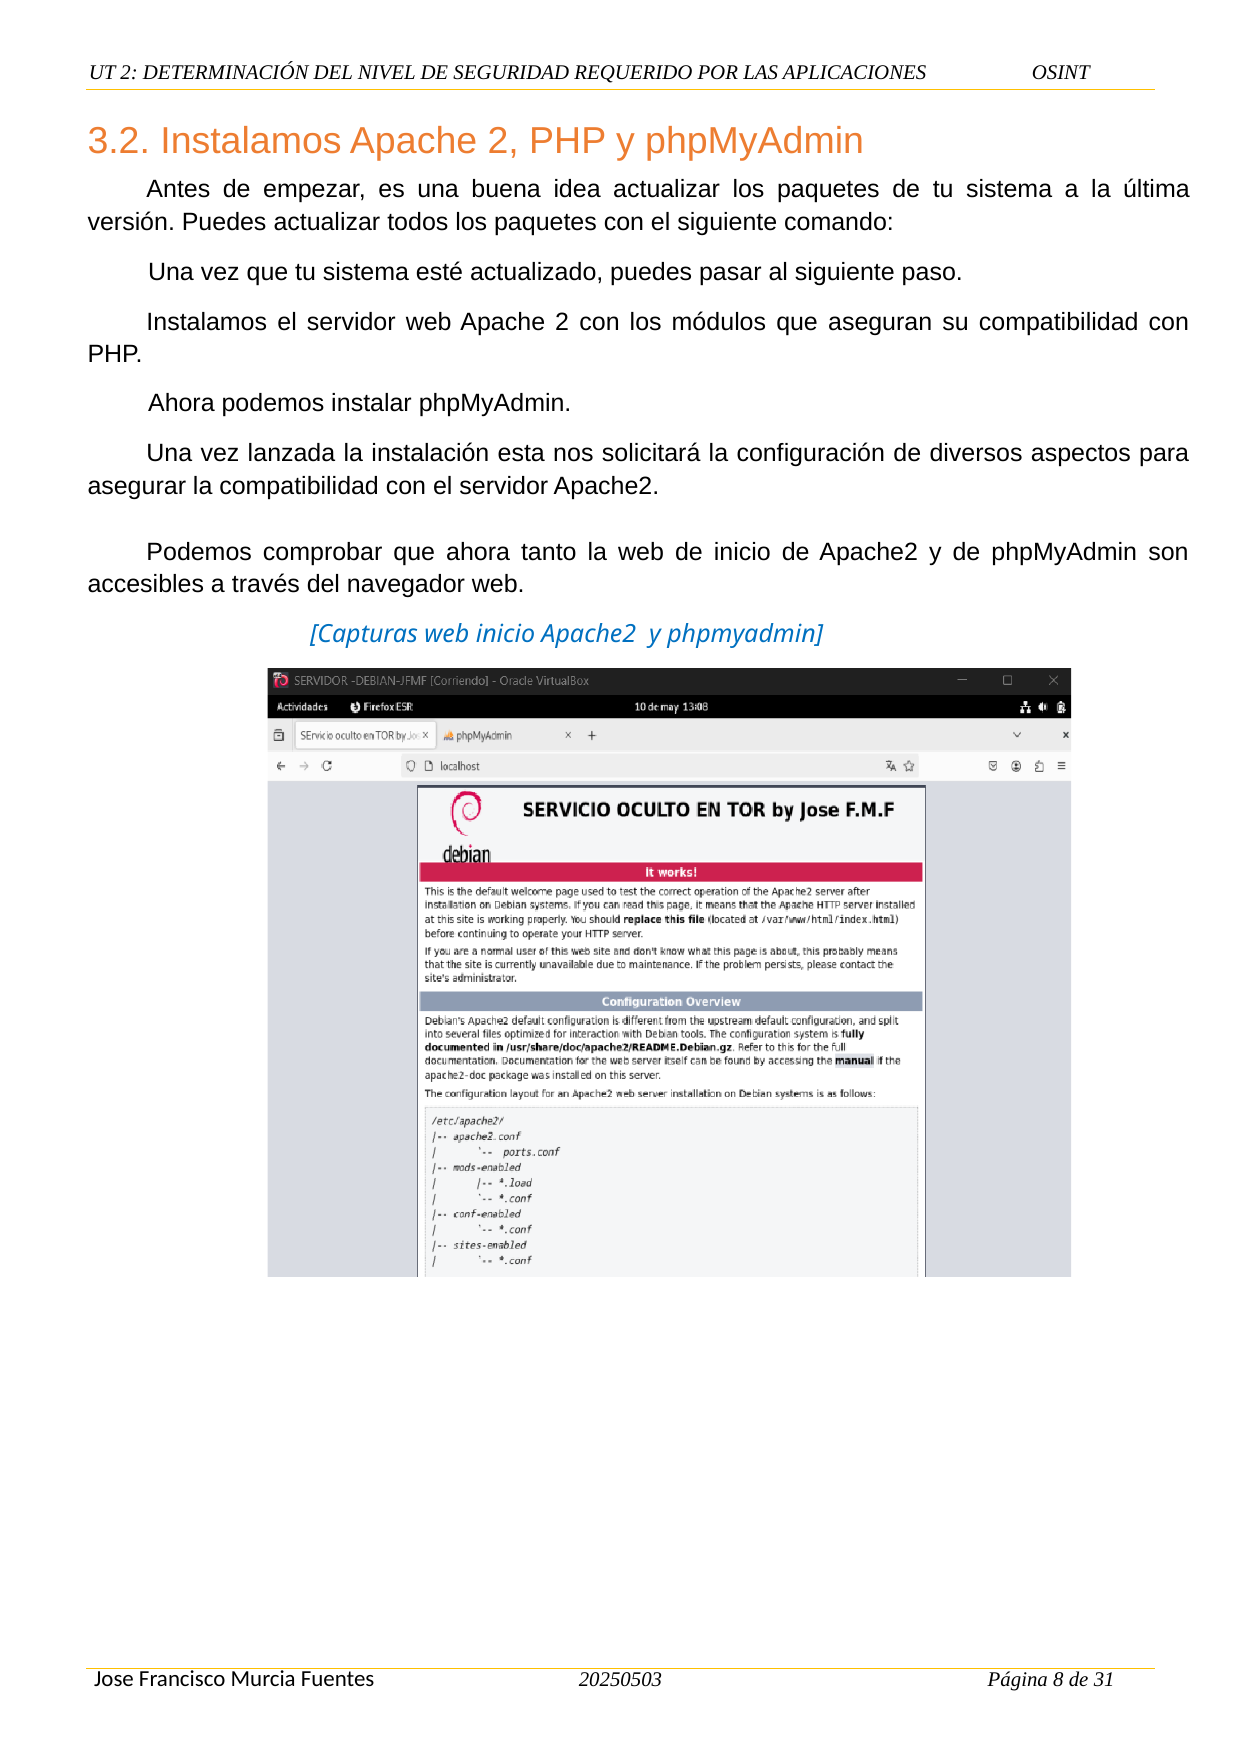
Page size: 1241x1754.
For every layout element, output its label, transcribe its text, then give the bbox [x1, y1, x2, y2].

picture [267, 668, 1072, 1277]
text Ahora podemos instalar phpMyAdmin. [148, 388, 1191, 417]
text Antes de empezar, es una buena idea actualizar los paquetes de tu sistema a la última versión. Puedes actualizar todos los paquetes con el siguiente comando: [87, 174, 1191, 236]
text Instalamos el servidor web Apache 2 con los módulos que aseguran su compatibilidad con PHP. [87, 307, 1191, 368]
text [Capturas web inicio Apache2 y phpmyadmin] [87, 616, 1191, 650]
text Una vez lanzada la instalación esta nos solicitará la configuración de diversos aspectos para asegurar la compatibilidad con el servidor Apache2. [87, 438, 1191, 499]
text Una vez que tu sistema esté actualizado, puedes pasar al siguiente paso. [148, 257, 1191, 286]
text 3.2. Instalamos Apache 2, PHP y phpMyAdmin [87, 118, 1192, 161]
text Podemos comprobar que ahora tanto la web de inicio de Apache2 y de phpMyAdmin son accesibles a través del navegador web. [87, 537, 1191, 598]
